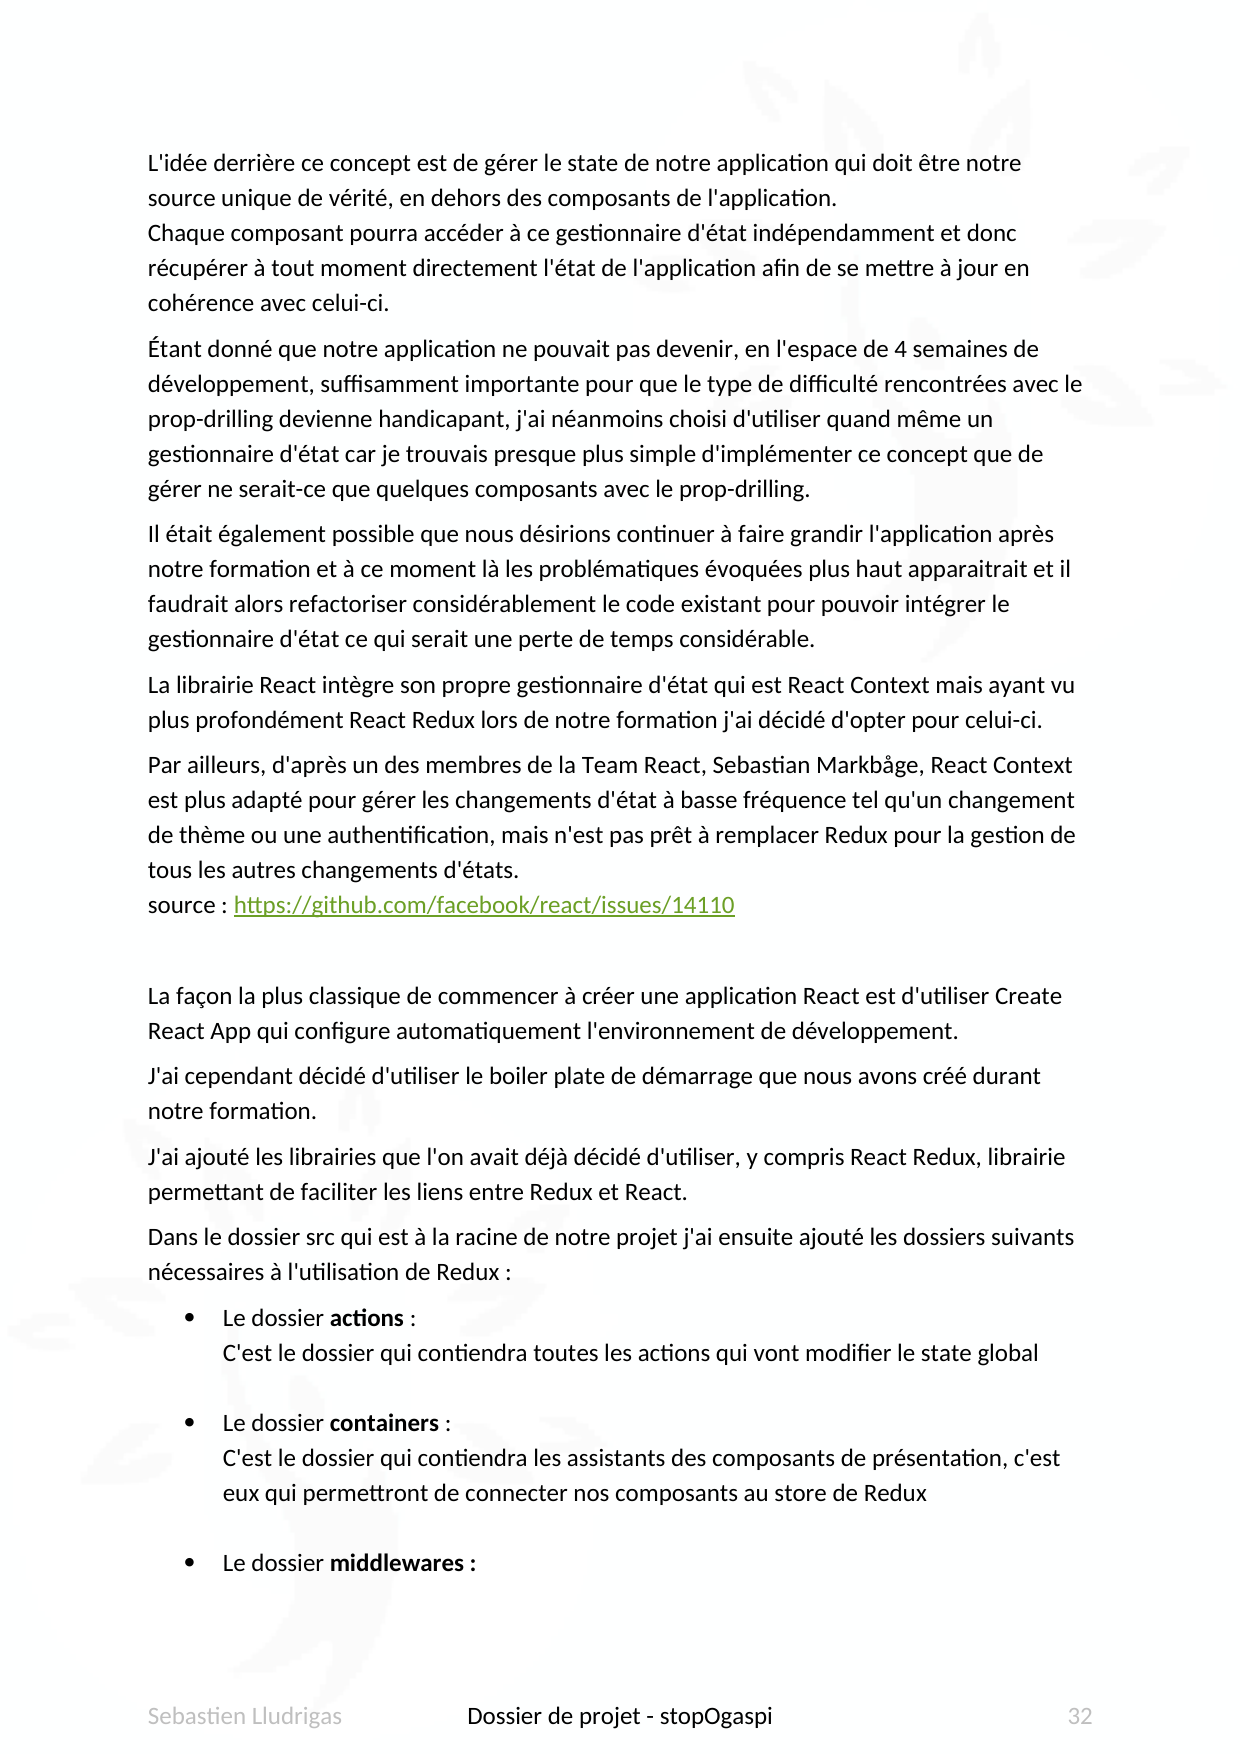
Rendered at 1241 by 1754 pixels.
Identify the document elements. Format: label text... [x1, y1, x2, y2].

text La façon la plus classique de commencer à créer une application React est d'utiliser Create React App qui configure automatiquement l'environnement de développement. [148, 980, 1093, 1046]
text L'idée derrière ce concept est de gérer le state de notre application qui doit être notre source unique de vérité, en dehors des composants de l'application. Chaque composant pourra accéder à ce gestionnaire d'état indépendamment et donc récupérer à tout moment directement l'état de l'application afin de se mettre à jour en cohérence avec celui-ci. [148, 148, 1093, 318]
text Dans le dossier src qui est à la racine de notre projet j'ai ensuite ajouté les dossiers suivants nécessaires à l'utilisation de Redux : [148, 1221, 1093, 1287]
text Étant donné que notre application ne pouvait pas devenir, en l'espace de 4 semaines de développement, suffisamment importante pour que le type de difficulté rencontrées avec le prop-drilling devienne handicapant, j'ai néanmoins choisi d'utiliser quand même un gestionnaire d'état car je trouvais presque plus simple d'implémenter ce concept que de gérer ne serait-ce que quelques composants avec le prop-drilling. [148, 333, 1093, 503]
text J'ai ajouté les librairies que l'on avait déjà décidé d'utiliser, y compris React Redux, librairie permettant de faciliter les liens entre Redux et React. [148, 1141, 1093, 1206]
text La librairie React intègre son propre gestionnaire d'état qui est React Context mais ayant vu plus profondément React Redux lors de notre formation j'ai décidé d'opter pour celui-ci. [148, 669, 1093, 734]
list Le dossier containers : [185, 1407, 1093, 1437]
list Le dossier middlewares : [185, 1547, 1093, 1577]
list Le dossier actions : [185, 1302, 1093, 1332]
list C'est le dossier qui contiendra toutes les actions qui vont modifier le state global [223, 1337, 1093, 1367]
text J'ai cependant décidé d'utiliser le boiler plate de démarrage que nous avons créé durant notre formation. [148, 1061, 1093, 1126]
list C'est le dossier qui contiendra les assistants des composants de présentation, c'est eux qui permettront de connecter nos composants au store de Redux [223, 1442, 1093, 1507]
text Par ailleurs, d'après un des membres de la Team React, Sebastian Markbåge, React Context est plus adapté pour gérer les changements d'état à basse fréquence tel qu'un changement de thème ou une authentification, mais n'est pas prêt à remplacer Redux pour la gestion de tous les autres changements d'états. source : https://github.com/facebook/react/issues/14110 [148, 749, 1093, 920]
text Il était également possible que nous désirions continuer à faire grandir l'application après notre formation et à ce moment là les problématiques évoquées plus haut apparaitrait et il faudrait alors refactoriser considérablement le code existant pour pouvoir intégrer le gestionnaire d'état ce qui serait une perte de temps considérable. [148, 518, 1093, 654]
